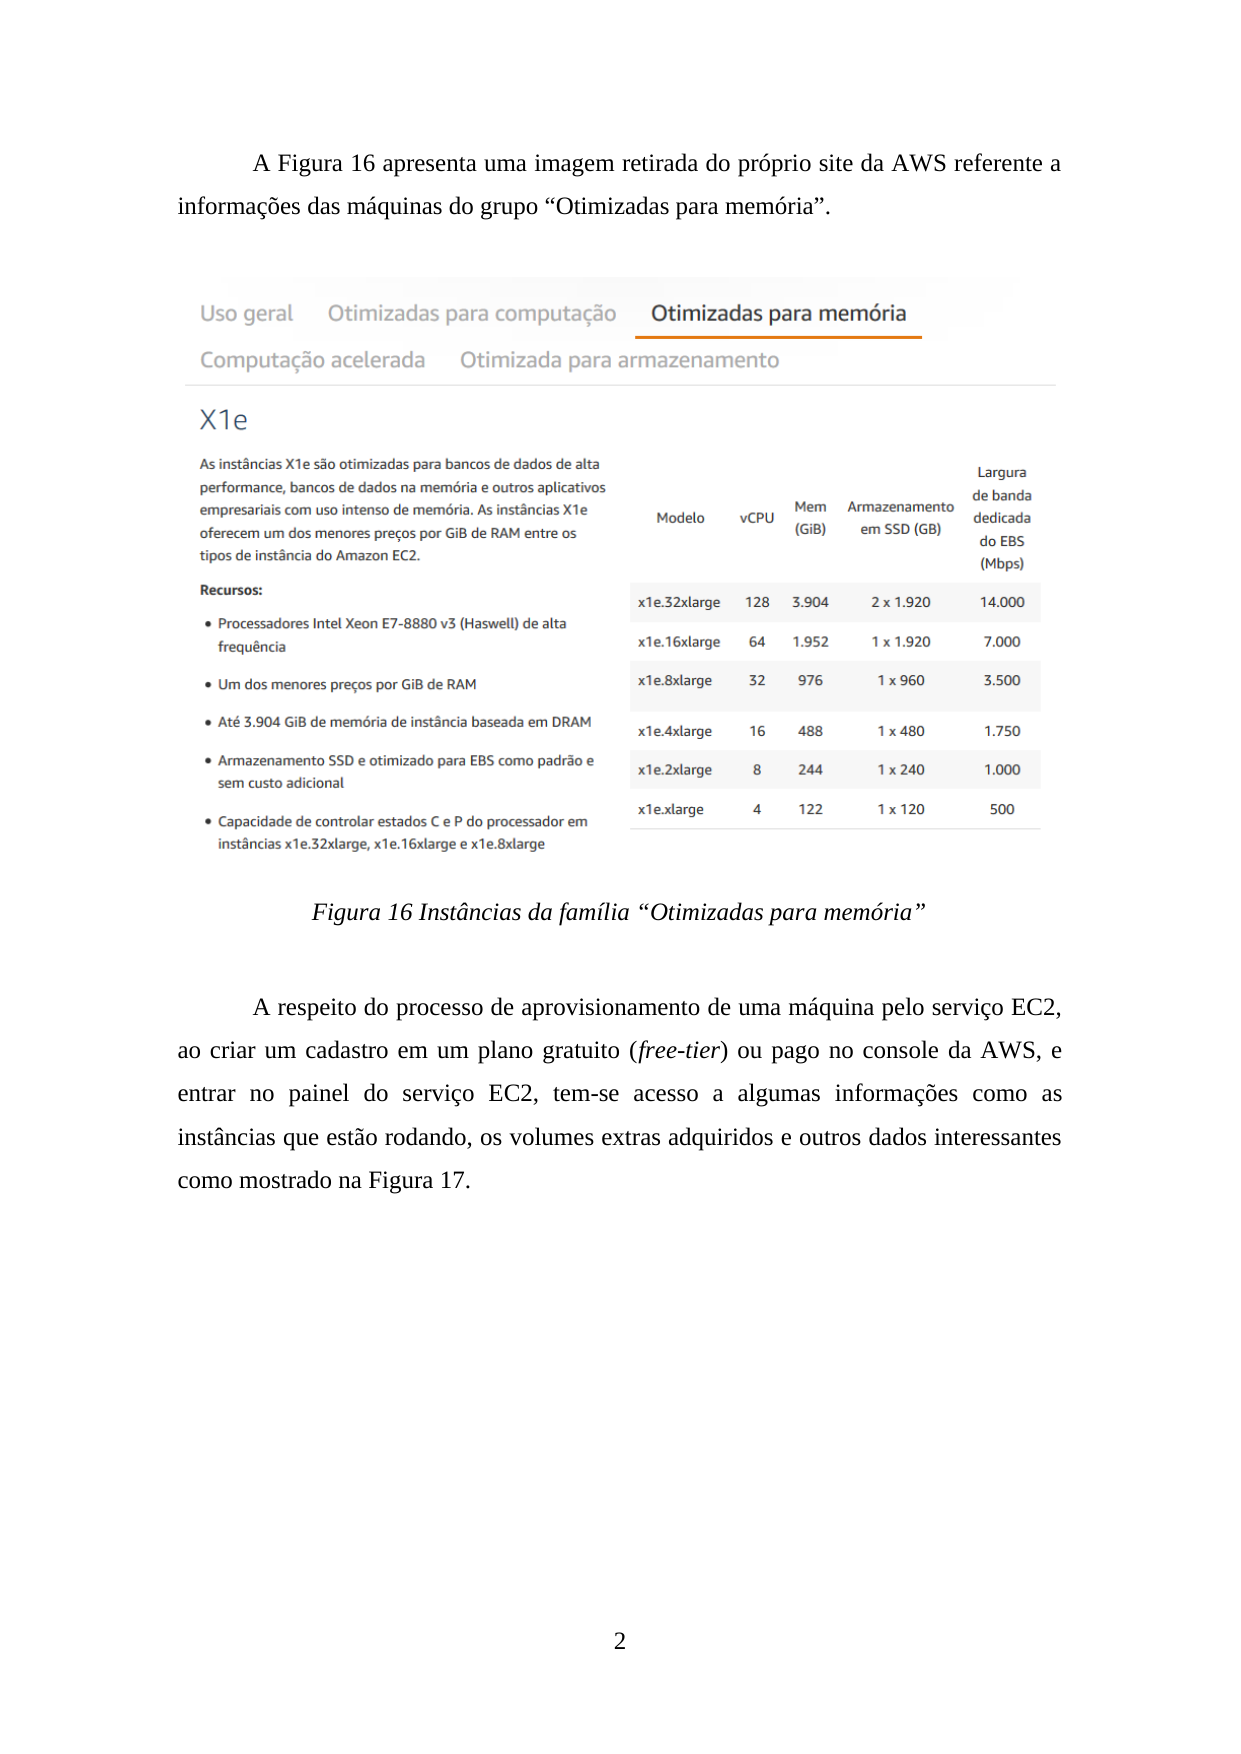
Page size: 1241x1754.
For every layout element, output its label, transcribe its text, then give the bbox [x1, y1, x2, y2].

text A respeito do processo de aprovisionamento de uma máquina pelo serviço EC2, ao criar um cadastro em um plano gratuito (free-tier) ou pago no console da AWS, e entrar no painel do serviço EC2, tem-se acesso a algumas informações como as instâncias que estão rodando, os volumes extras adquiridos e outros dados interessantes como mostrado na Figura 17. [177, 992, 1063, 1193]
picture [177, 277, 1063, 871]
text A Figura 16 apresenta uma imagem retirada do próprio site da AWS referente a informações das máquinas do grupo “Otimizadas para memória”. [177, 148, 1063, 219]
text Figura 16 Instâncias da família “Otimizadas para memória” [177, 897, 1063, 926]
